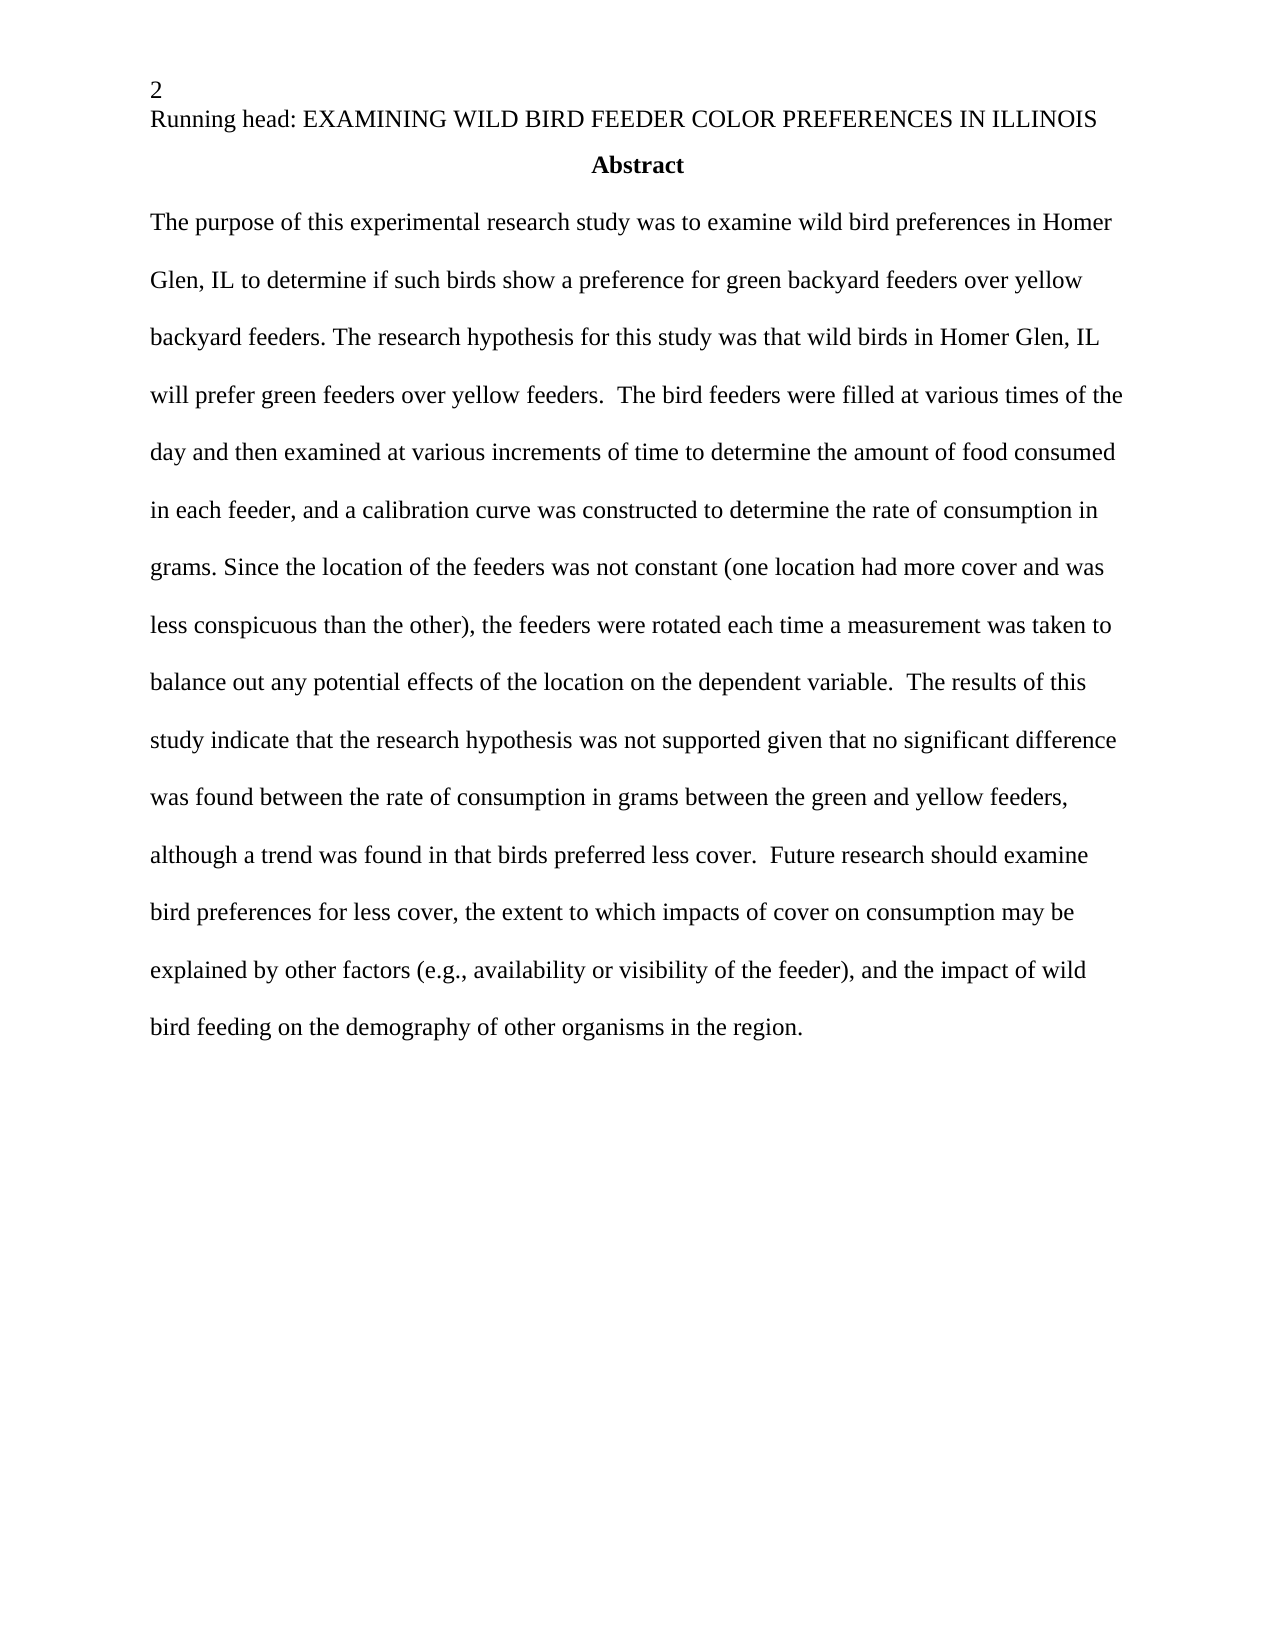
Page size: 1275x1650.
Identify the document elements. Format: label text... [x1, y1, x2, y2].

text Abstract [150, 150, 1125, 179]
text The purpose of this experimental research study was to examine wild bird preferences in Homer Glen, IL to determine if such birds show a preference for green backyard feeders over yellow backyard feeders. The research hypothesis for this study was that wild birds in Homer Glen, IL will prefer green feeders over yellow feeders. The bird feeders were filled at various times of the day and then examined at various increments of time to determine the amount of food consumed in each feeder, and a calibration curve was constructed to determine the rate of consumption in grams. Since the location of the feeders was not constant (one location had more cover and was less conspicuous than the other), the feeders were rotated each time a measurement was taken to balance out any potential effects of the location on the dependent variable. The results of this study indicate that the research hypothesis was not supported given that no significant difference was found between the rate of consumption in grams between the green and yellow feeders, although a trend was found in that birds preferred less cover. Future research should examine bird preferences for less cover, the extent to which impacts of cover on consumption may be explained by other factors (e.g., availability or visibility of the feeder), and the impact of wild bird feeding on the demography of other organisms in the region. [150, 207, 1125, 1041]
